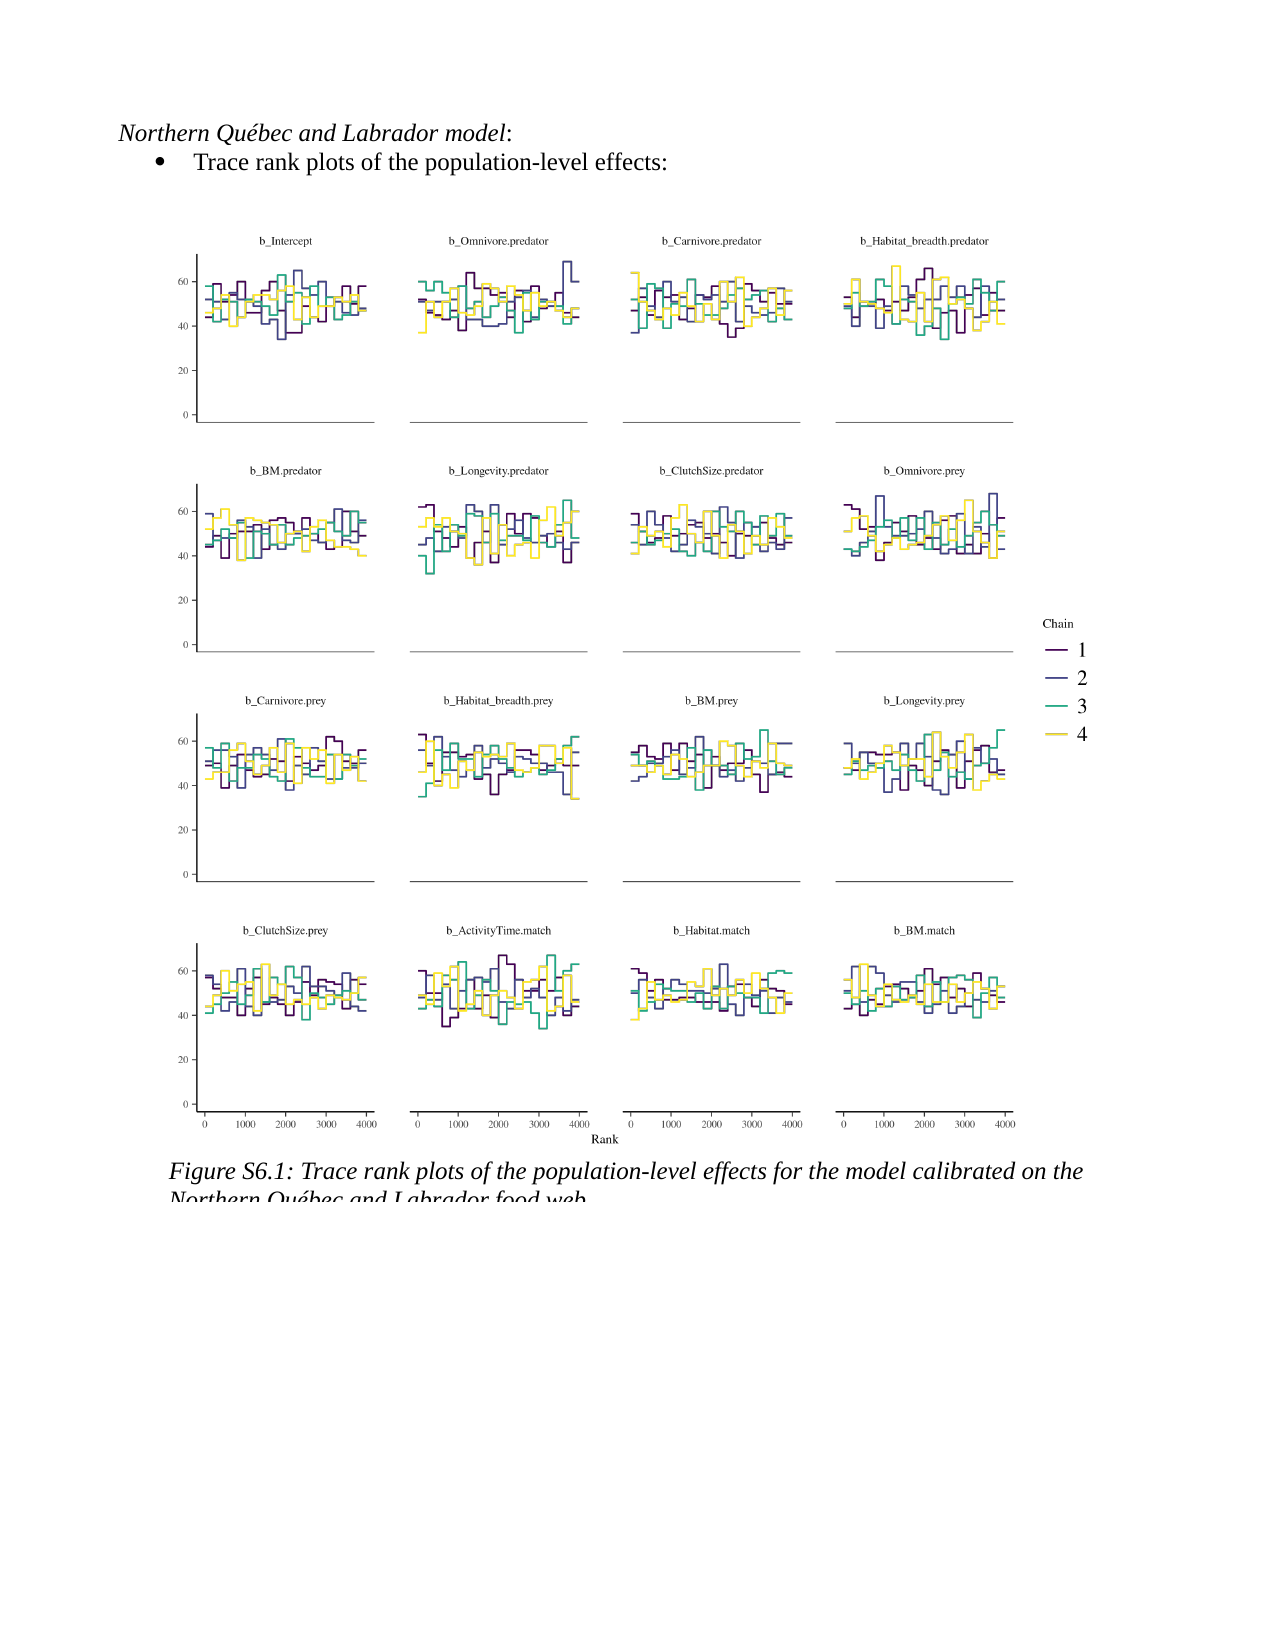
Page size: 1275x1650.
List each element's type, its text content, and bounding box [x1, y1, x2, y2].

text Northern Québec and Labrador model: [118, 118, 1157, 147]
list Trace rank plots of the population-level effects: [156, 147, 1157, 176]
picture [168, 218, 1107, 1156]
